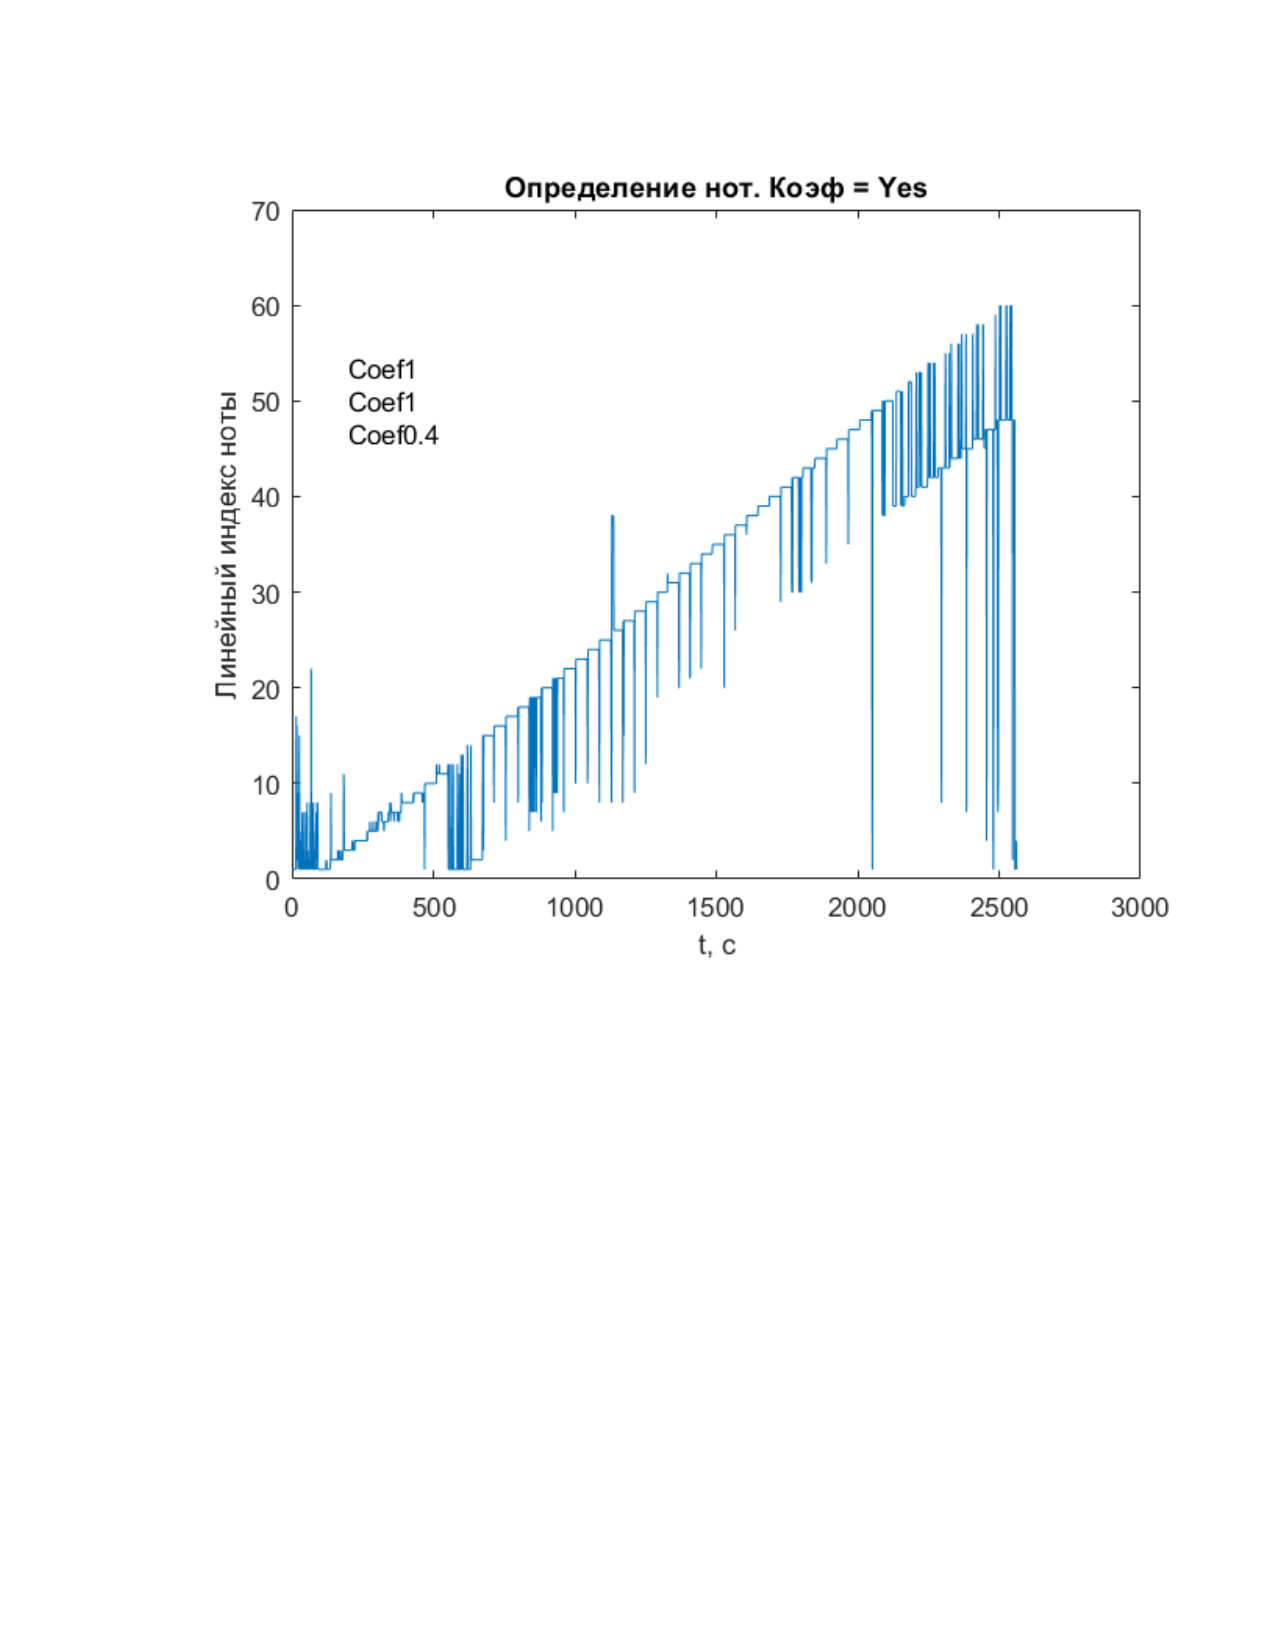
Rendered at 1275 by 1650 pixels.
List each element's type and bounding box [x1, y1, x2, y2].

picture [150, 150, 1244, 970]
